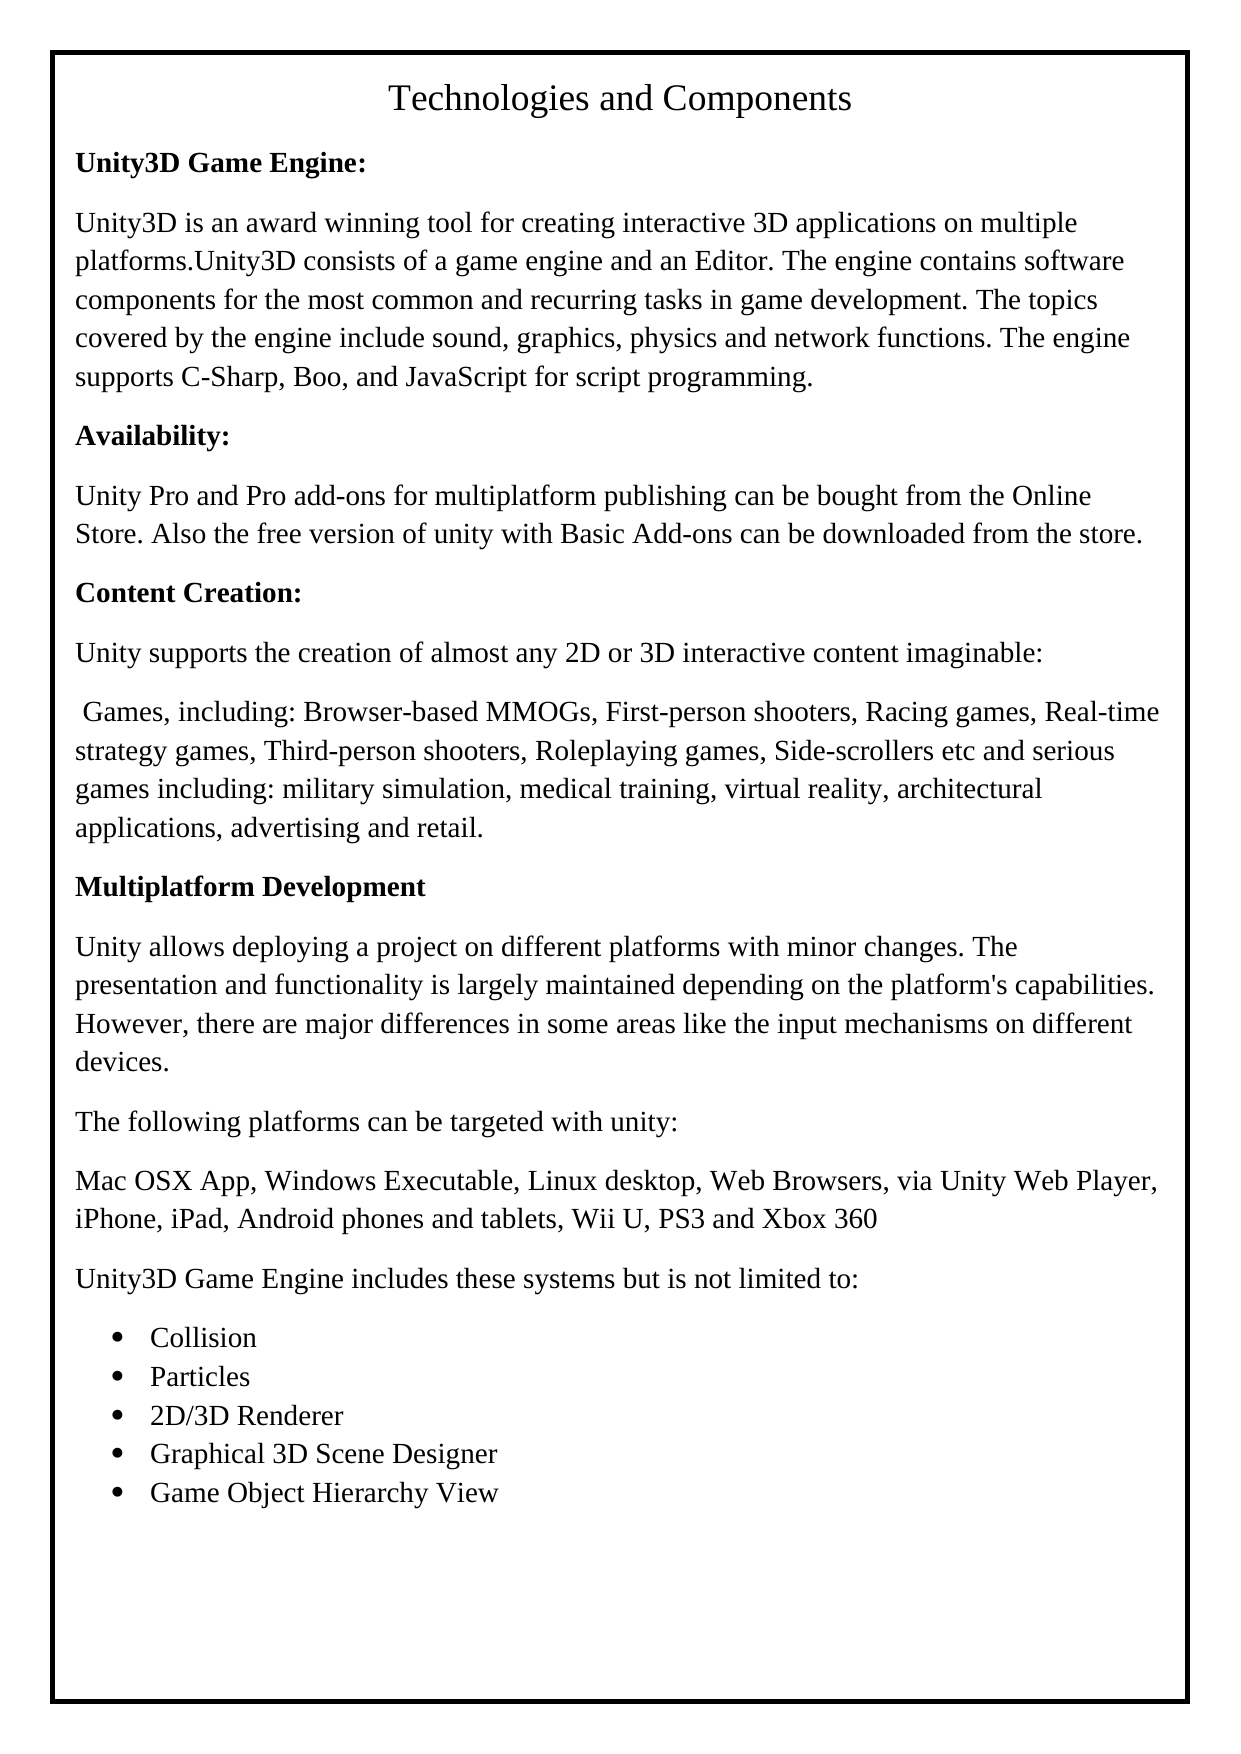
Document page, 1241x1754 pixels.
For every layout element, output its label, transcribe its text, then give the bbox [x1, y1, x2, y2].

text Multiplatform Development [75, 869, 1165, 903]
list Collision [112, 1320, 1165, 1354]
text Unity supports the creation of almost any 2D or 3D interactive content imaginable: [75, 635, 1165, 668]
list Graphical 3D Scene Designer [112, 1436, 1165, 1470]
list Game Object Hierarchy View [112, 1475, 1165, 1509]
text The following platforms can be targeted with unity: [75, 1104, 1165, 1137]
text Availability: [75, 418, 1165, 452]
text Games, including: Browser-based MMOGs, First-person shooters, Racing games, Real-time strategy games, Third-person shooters, Roleplaying games, Side-scrollers etc and serious games including: military simulation, medical training, virtual reality, architectural applications, advertising and retail. [75, 694, 1165, 843]
text Unity allows deploying a project on different platforms with minor changes. The presentation and functionality is largely maintained depending on the platform's capabilities. However, there are major differences in some areas like the input mechanisms on different devices. [75, 929, 1165, 1078]
text Technologies and Components [75, 75, 1165, 118]
text Unity3D Game Engine includes these systems but is not limited to: [75, 1261, 1165, 1294]
text Content Creation: [75, 576, 1165, 609]
list Particles [112, 1359, 1165, 1393]
text Unity3D Game Engine: [75, 145, 1165, 179]
text Unity3D is an award winning tool for creating interactive 3D applications on multiple platforms.Unity3D consists of a game engine and an Editor. The engine contains software components for the most common and recurring tasks in game development. The topics covered by the engine include sound, graphics, physics and network functions. The engine supports C-Sharp, Boo, and JavaScript for script programming. [75, 205, 1165, 392]
text Unity Pro and Pro add-ons for multiplatform publishing can be bought from the Online Store. Also the free version of unity with Basic Add-ons can be downloaded from the store. [75, 478, 1165, 550]
text Mac OSX App, Windows Executable, Linux desktop, Web Browsers, via Unity Web Player, iPhone, iPad, Android phones and tablets, Wii U, PS3 and Xbox 360 [75, 1163, 1165, 1235]
list 2D/3D Renderer [112, 1398, 1165, 1431]
